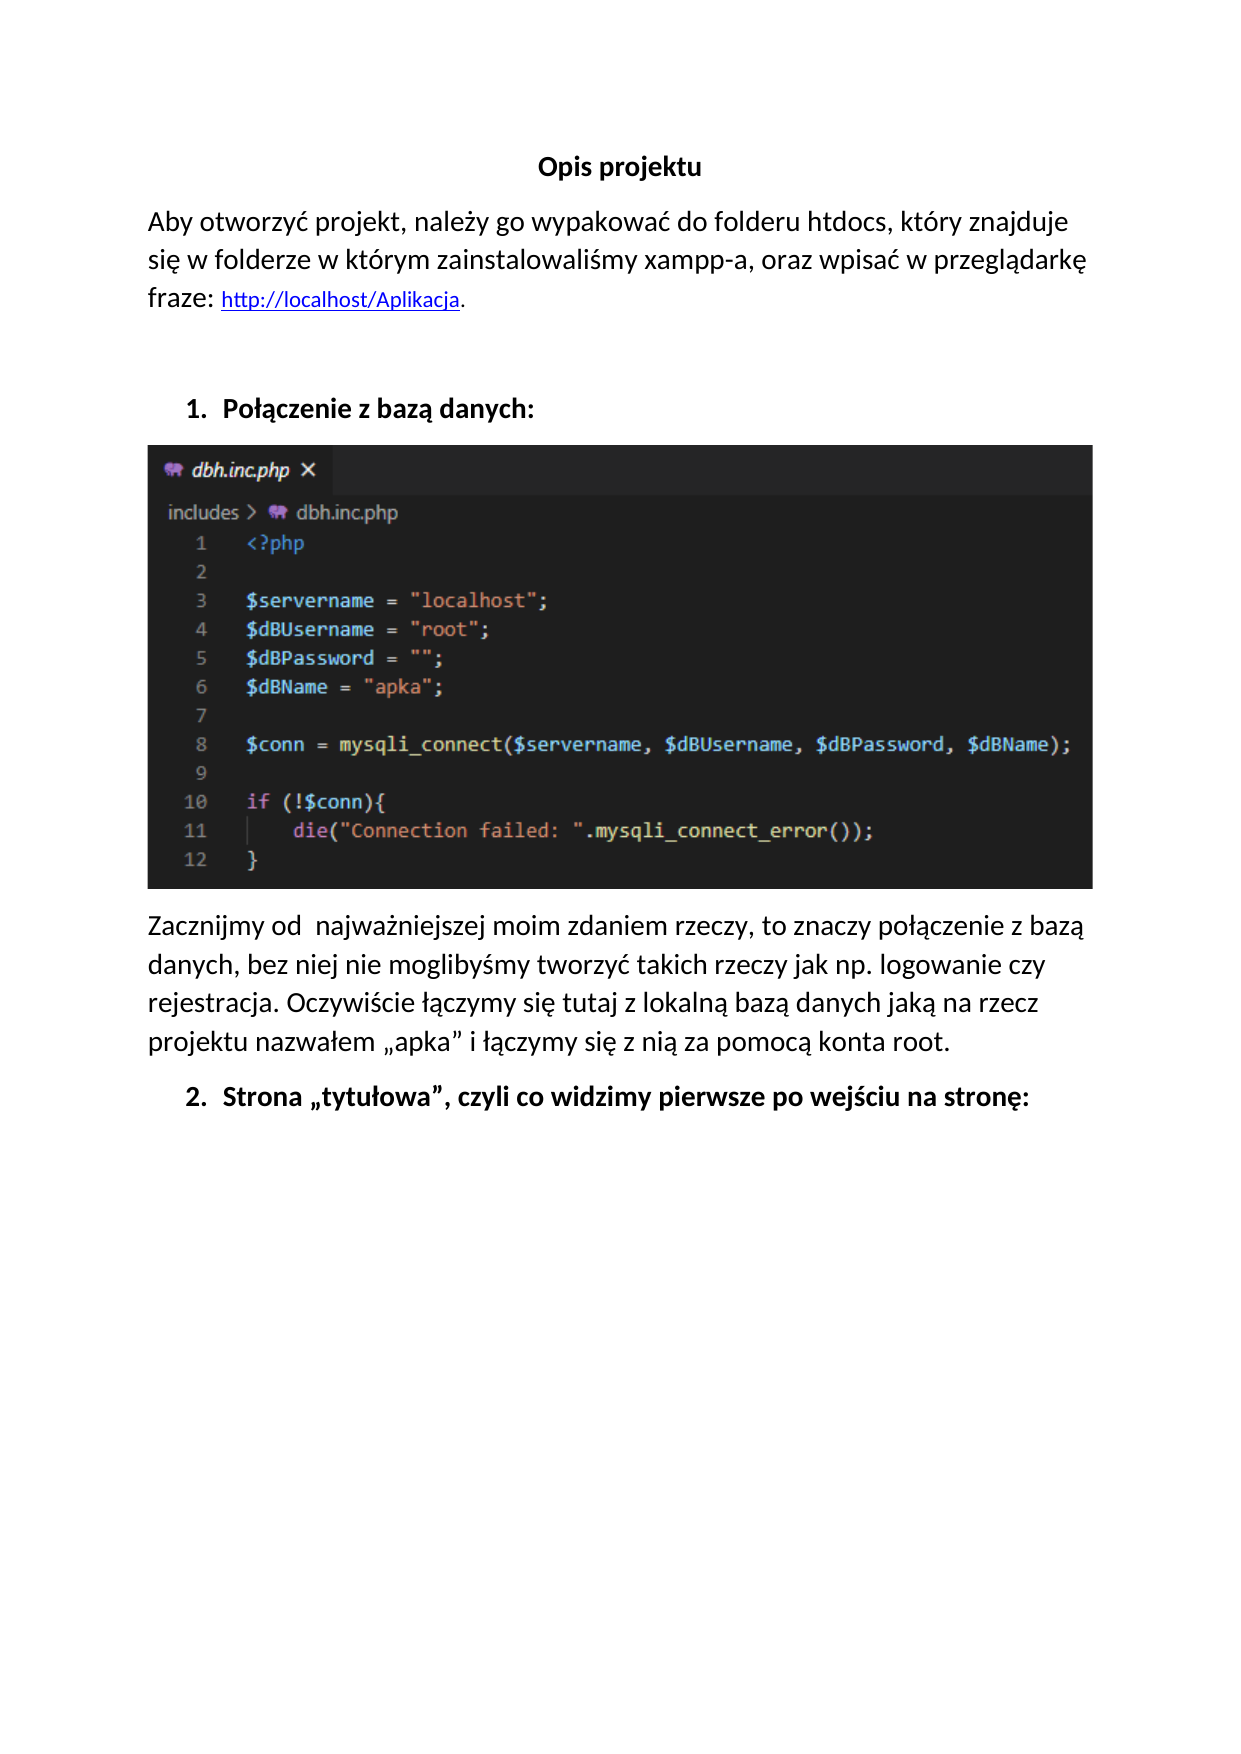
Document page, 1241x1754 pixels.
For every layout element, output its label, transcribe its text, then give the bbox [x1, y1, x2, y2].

text Opis projektu [148, 148, 1093, 183]
list Połączenie z bazą danych: [185, 390, 1093, 425]
text Zacznijmy od najważniejszej moim zdaniem rzeczy, to znaczy połączenie z bazą danych, bez niej nie moglibyśmy tworzyć takich rzeczy jak np. logowanie czy rejestracja. Oczywiście łączymy się tutaj z lokalną bazą danych jaką na rzecz projektu nazwałem „apka” i łączymy się z nią za pomocą konta root. [148, 907, 1093, 1058]
list Strona „tytułowa”, czyli co widzimy pierwsze po wejściu na stronę: [185, 1078, 1093, 1113]
picture [147, 445, 1093, 889]
text Aby otworzyć projekt, należy go wypakować do folderu htdocs, który znajduje się w folderze w którym zainstalowaliśmy xampp-a, oraz wpisać w przeglądarkę fraze: http://localhost/Aplikacja. [148, 203, 1093, 315]
